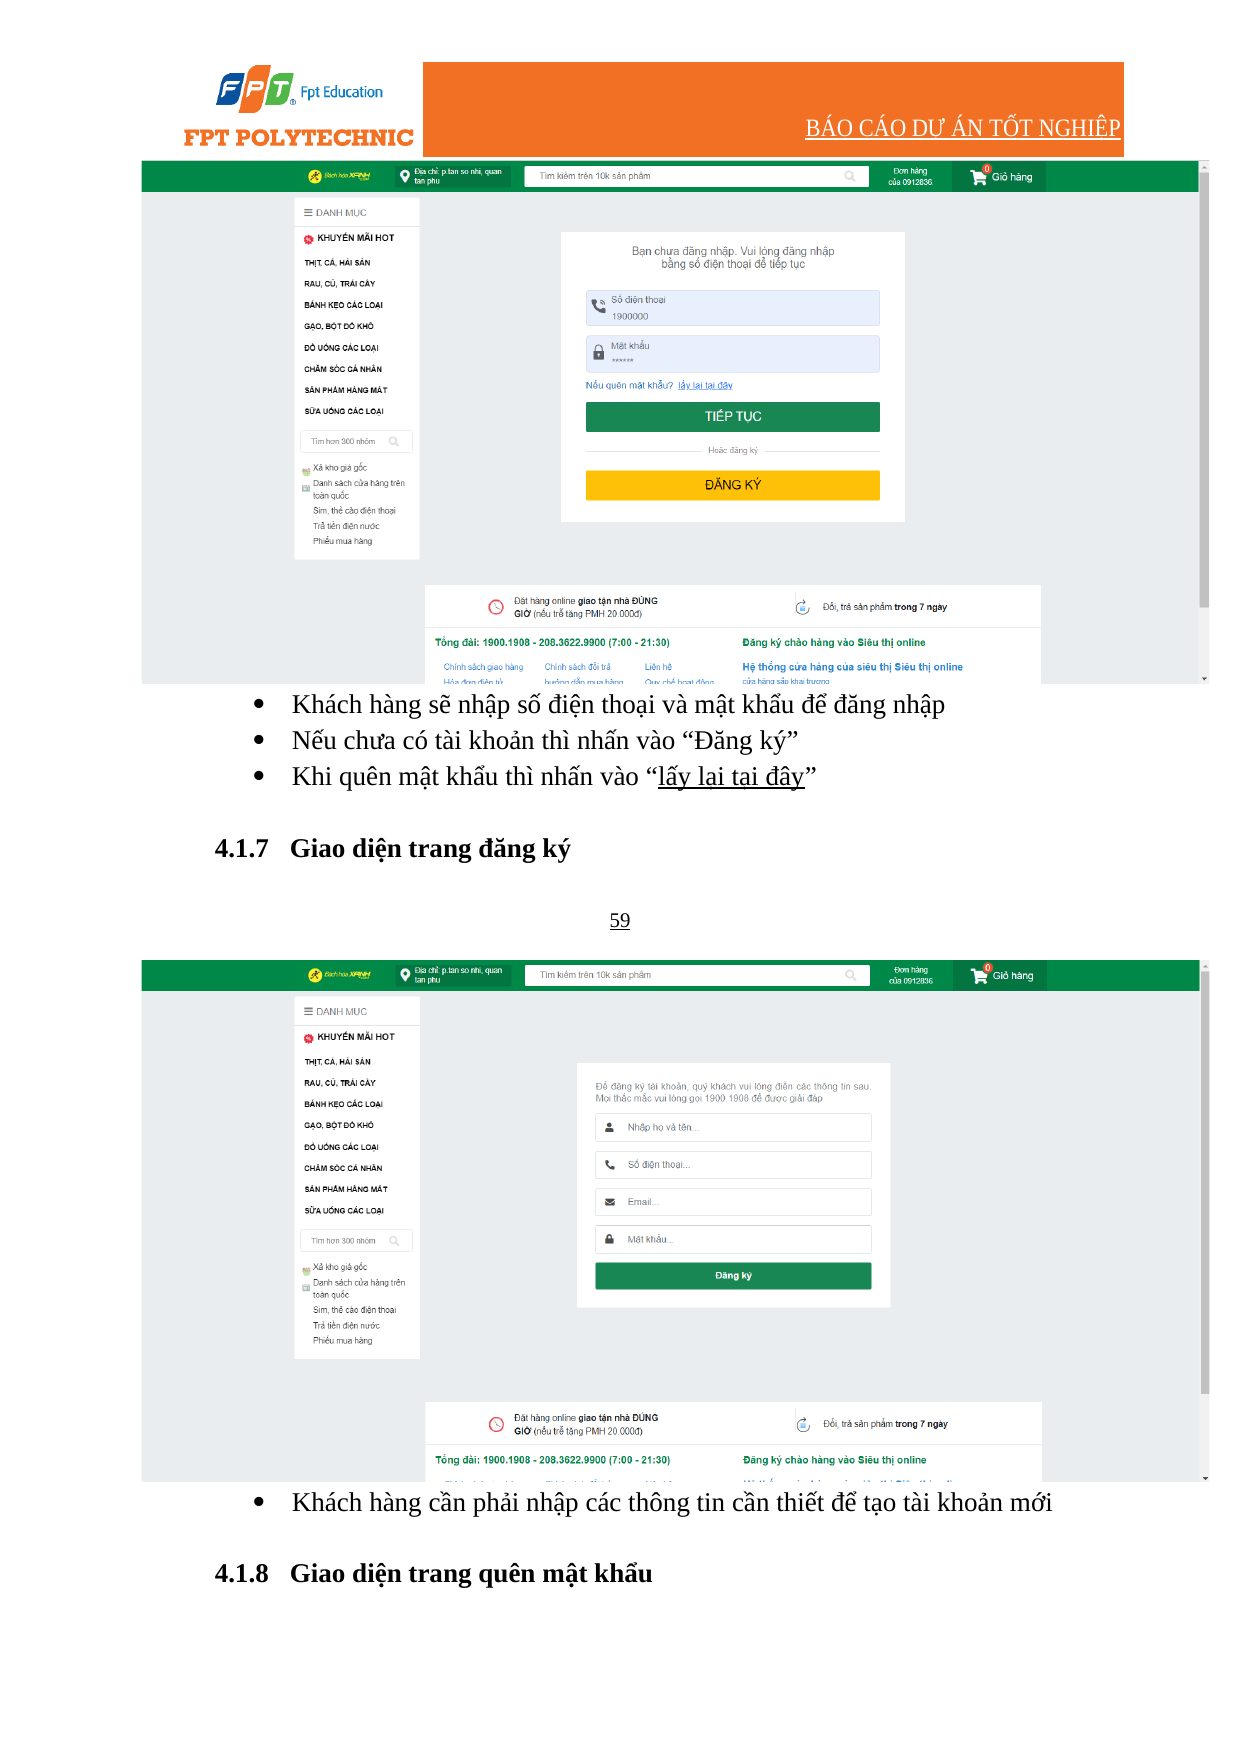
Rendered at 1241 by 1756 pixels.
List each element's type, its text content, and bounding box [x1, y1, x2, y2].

list Khách hàng cần phải nhập các thông tin cần thiết để tạo tài khoản mới [254, 1486, 1116, 1517]
picture [141, 160, 1210, 684]
list Giao diện trang quên mật khẩu [214, 1558, 1209, 1589]
list Giao diện trang đăng ký [214, 832, 1209, 863]
list Khi quên mật khẩu thì nhấn vào “lấy lại tại đây” [254, 760, 1116, 791]
list Khách hàng sẽ nhập số điện thoại và mật khẩu để đăng nhập [254, 688, 1116, 719]
list Nếu chưa có tài khoản thì nhấn vào “Đăng ký” [254, 724, 1116, 755]
picture [184, 65, 414, 146]
picture [141, 960, 1210, 1482]
